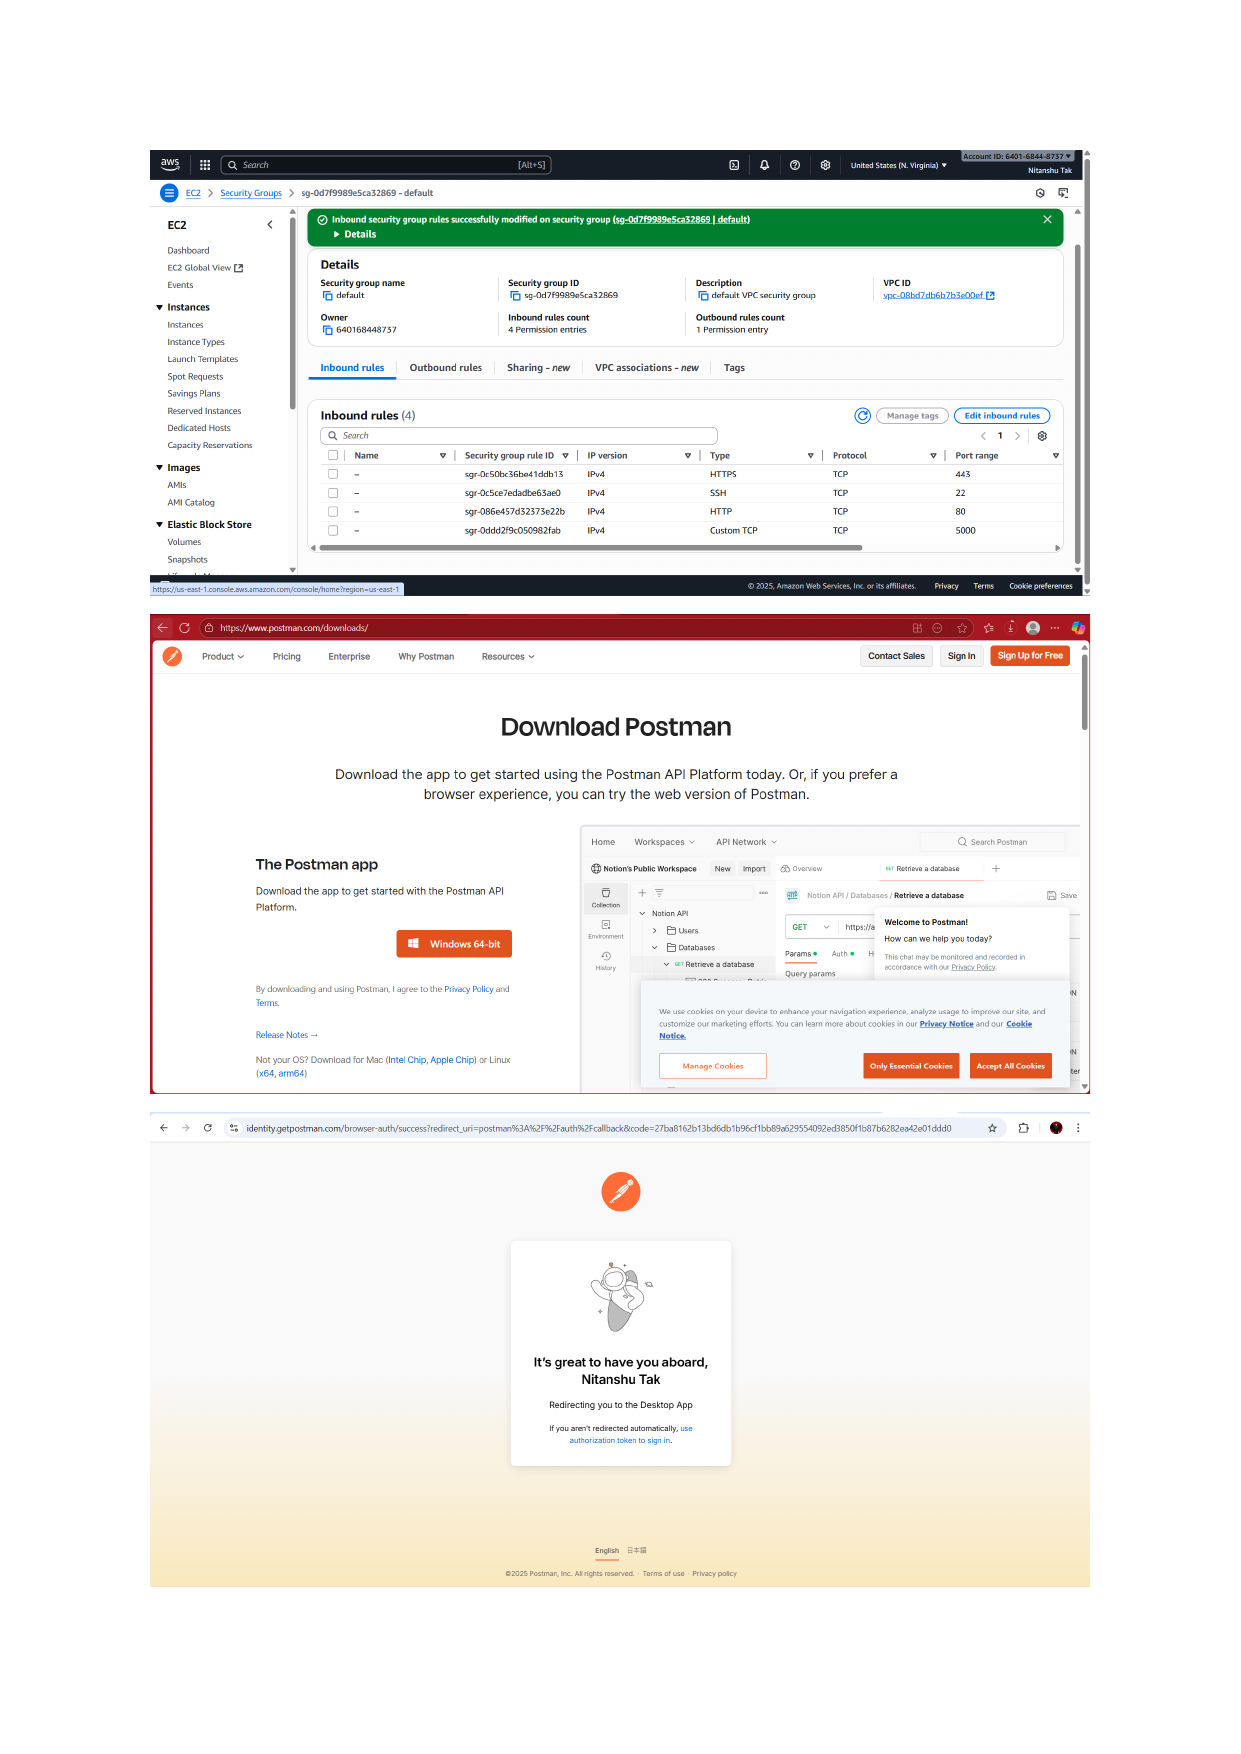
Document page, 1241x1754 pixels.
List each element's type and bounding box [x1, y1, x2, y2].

picture [150, 614, 1091, 1094]
picture [150, 150, 1091, 596]
picture [150, 1112, 1091, 1587]
